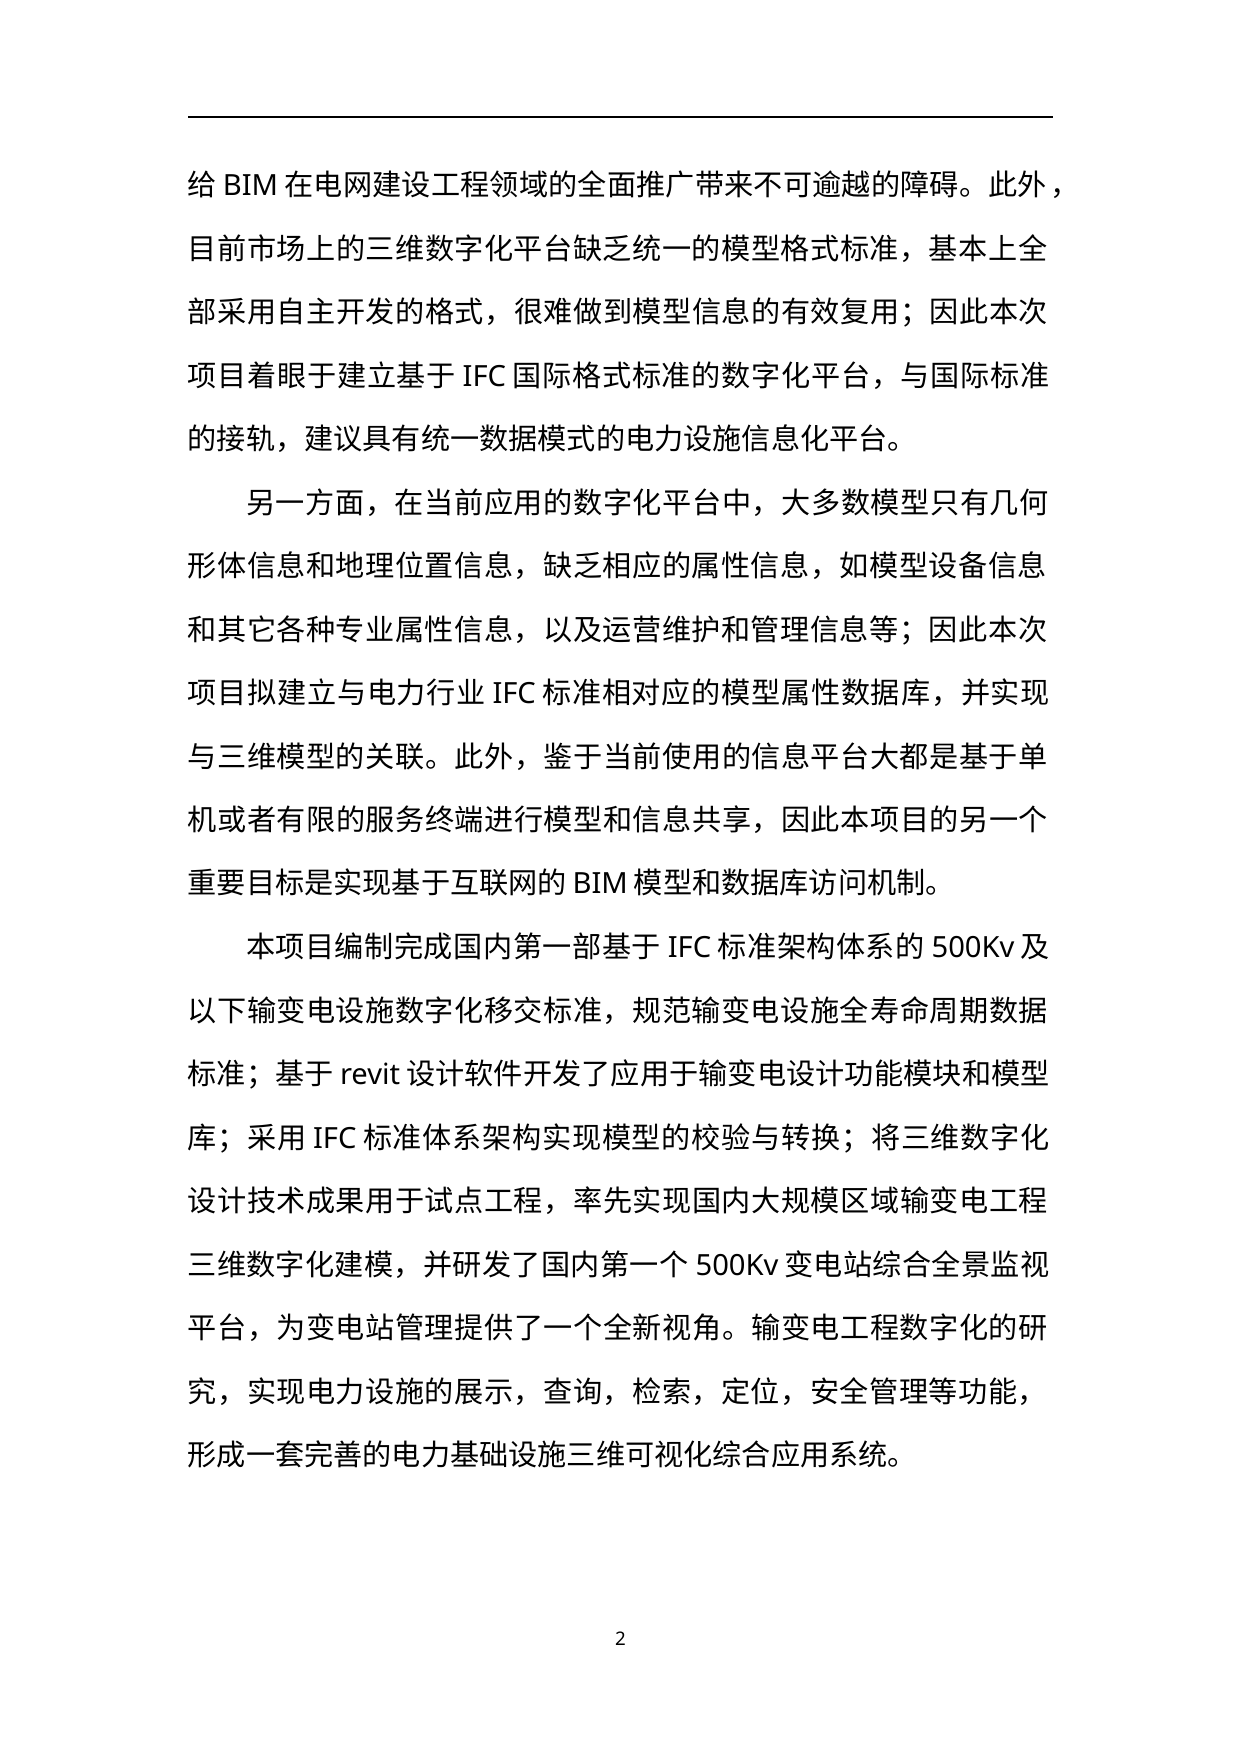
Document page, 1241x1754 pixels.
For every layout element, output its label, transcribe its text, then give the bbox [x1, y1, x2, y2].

text 另一方面，在当前应用的数字化平台中，大多数模型只有几何形体信息和地理位置信息，缺乏相应的属性信息，如模型设备信息和其它各种专业属性信息，以及运营维护和管理信息等；因此本次项目拟建立与电力行业IFC标准相对应的模型属性数据库，并实现与三维模型的关联。此外，鉴于当前使用的信息平台大都是基于单机或者有限的服务终端进行模型和信息共享，因此本项目的另一个重要目标是实现基于互联网的BIM模型和数据库访问机制。 [187, 479, 1050, 902]
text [187, 162, 1050, 458]
text 本项目编制完成国内第一部基于IFC标准架构体系的500Kv及以下输变电设施数字化移交标准，规范输变电设施全寿命周期数据标准；基于revit设计软件开发了应用于输变电设计功能模块和模型库；采用IFC标准体系架构实现模型的校验与转换；将三维数字化设计技术成果用于试点工程，率先实现国内大规模区域输变电工程三维数字化建模，并研发了国内第一个500Kv变电站综合全景监视平台，为变电站管理提供了一个全新视角。输变电工程数字化的研究，实现电力设施的展示，查询，检索，定位，安全管理等功能，形成一套完善的电力基础设施三维可视化综合应用系统。 [187, 924, 1050, 1474]
